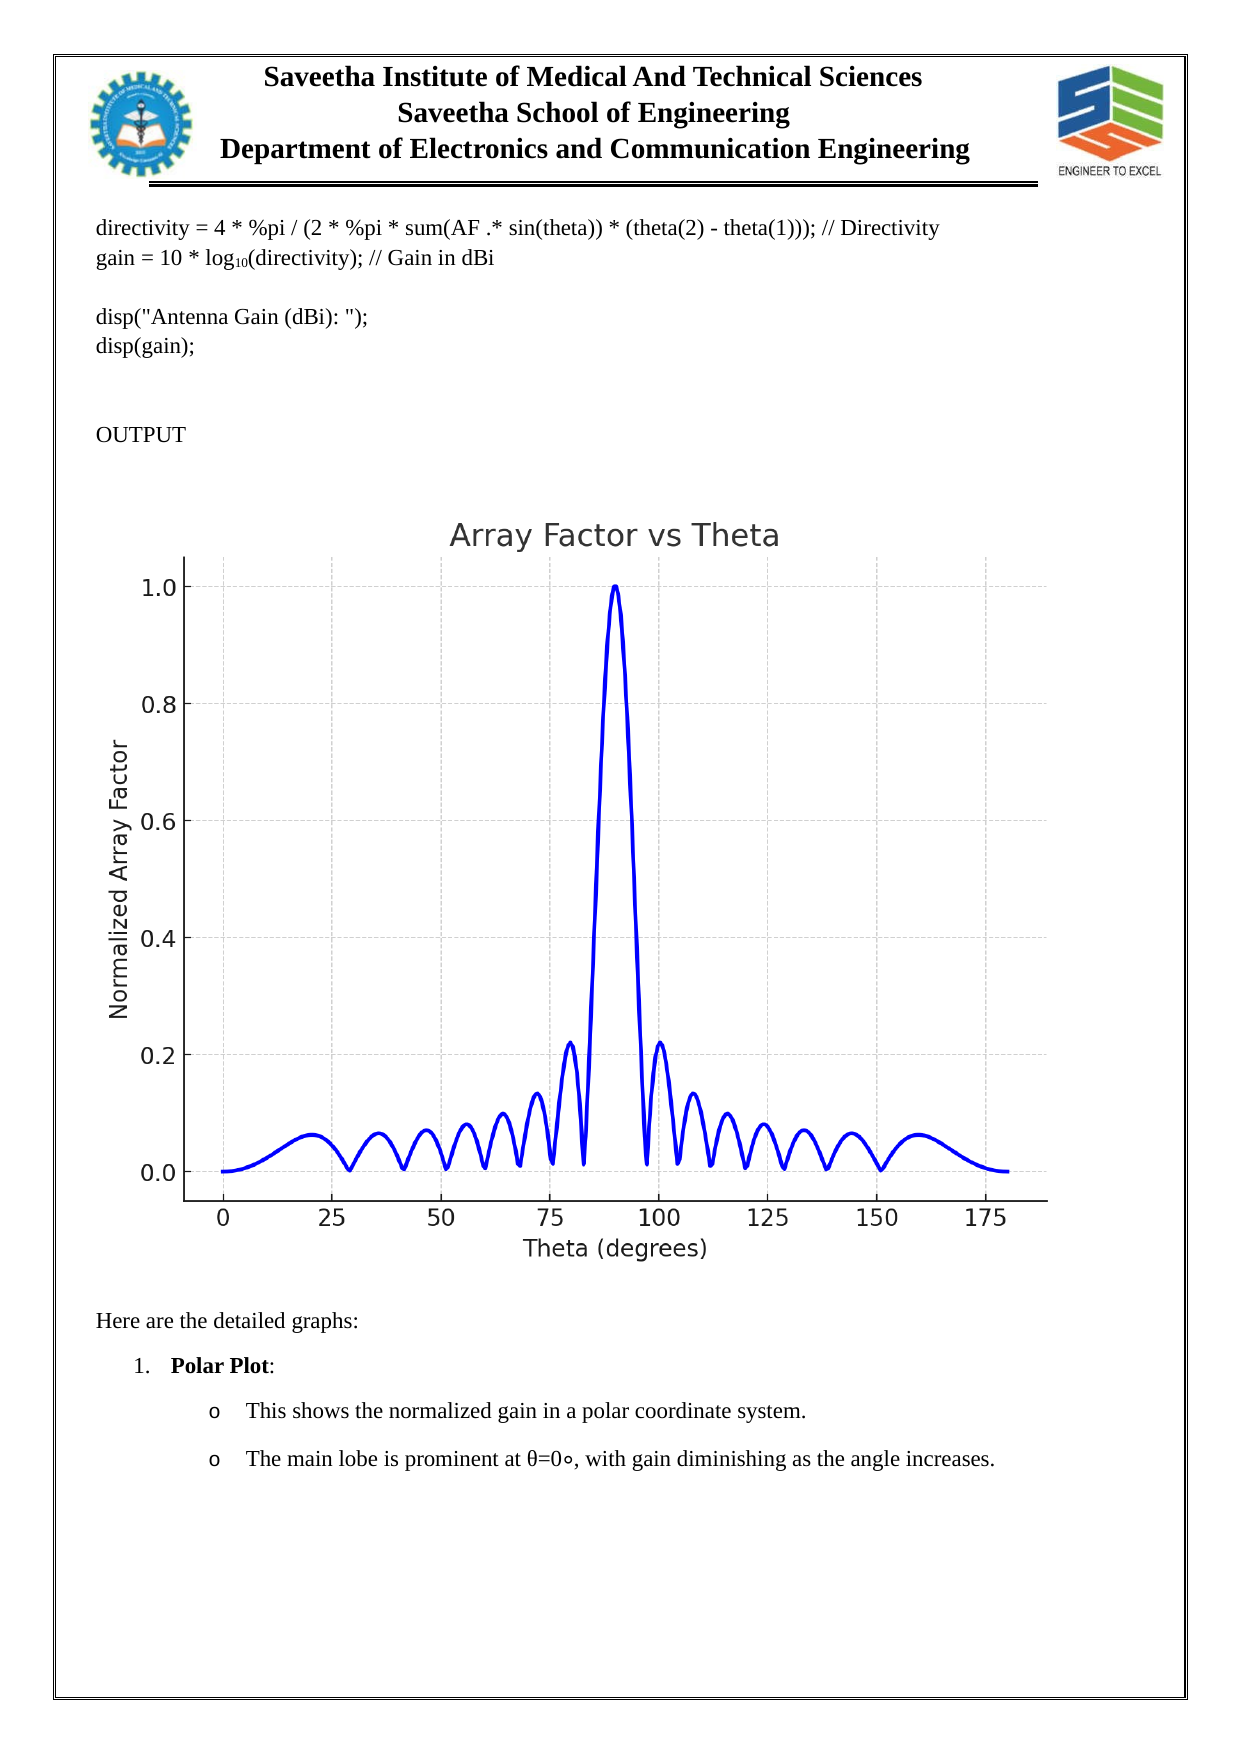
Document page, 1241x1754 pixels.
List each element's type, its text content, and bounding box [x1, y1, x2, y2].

text directivity = 4 * %pi / (2 * %pi * sum(AF .* sin(theta)) * (theta(2) - theta(1))); // Directivity [96, 214, 1158, 241]
picture [95, 509, 1060, 1275]
text OUTPUT [96, 421, 1158, 447]
list The main lobe is prominent at θ=0∘, with gain diminishing as the angle increases. [208, 1444, 1158, 1473]
text disp("Antenna Gain (dBi): "); [96, 303, 1158, 329]
list This shows the normalized gain in a polar coordinate system. [208, 1397, 1158, 1425]
text Here are the detailed graphs: [96, 1307, 1158, 1333]
picture [88, 70, 197, 179]
picture [1056, 64, 1164, 179]
text disp(gain); [96, 332, 1158, 358]
list Polar Plot: [133, 1352, 1158, 1378]
text gain = 10 * log10(directivity); // Gain in dBi [96, 244, 1158, 270]
